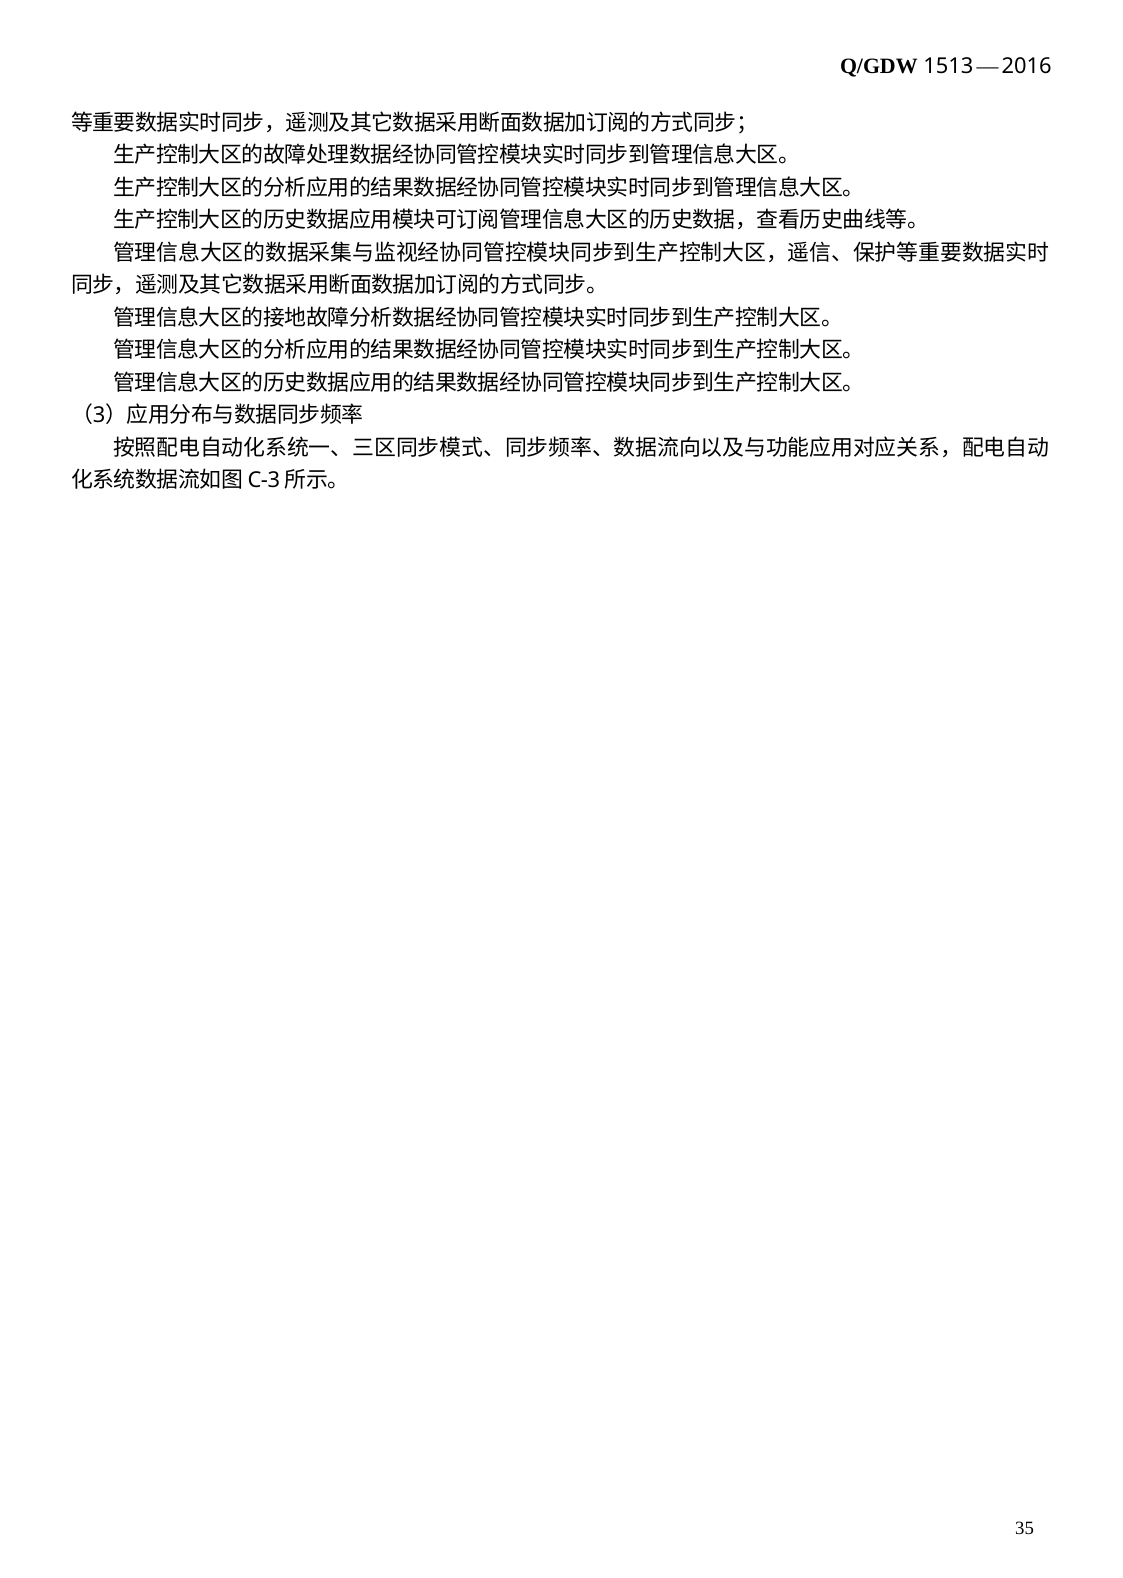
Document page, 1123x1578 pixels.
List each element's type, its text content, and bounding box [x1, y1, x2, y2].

text 按照配电自动化系统一、三区同步模式、同步频率、数据流向以及与功能应用对应关系，配电自动化系统数据流如图C-3所示。 [71, 429, 1051, 494]
text 管理信息大区的数据采集与监视经协同管控模块同步到生产控制大区，遥信、保护等重要数据实时同步，遥测及其它数据采用断面数据加订阅的方式同步。 [71, 234, 1051, 299]
text 生产控制大区的故障处理数据经协同管控模块实时同步到管理信息大区。 [71, 137, 1051, 169]
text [71, 104, 1051, 137]
text （3）应用分布与数据同步频率 [71, 397, 1051, 429]
text 管理信息大区的分析应用的结果数据经协同管控模块实时同步到生产控制大区。 [71, 332, 1051, 364]
text 生产控制大区的分析应用的结果数据经协同管控模块实时同步到管理信息大区。 [71, 169, 1051, 202]
text 生产控制大区的历史数据应用模块可订阅管理信息大区的历史数据，查看历史曲线等。 [71, 202, 1051, 234]
text 管理信息大区的历史数据应用的结果数据经协同管控模块同步到生产控制大区。 [71, 364, 1051, 397]
text 管理信息大区的接地故障分析数据经协同管控模块实时同步到生产控制大区。 [71, 299, 1051, 332]
